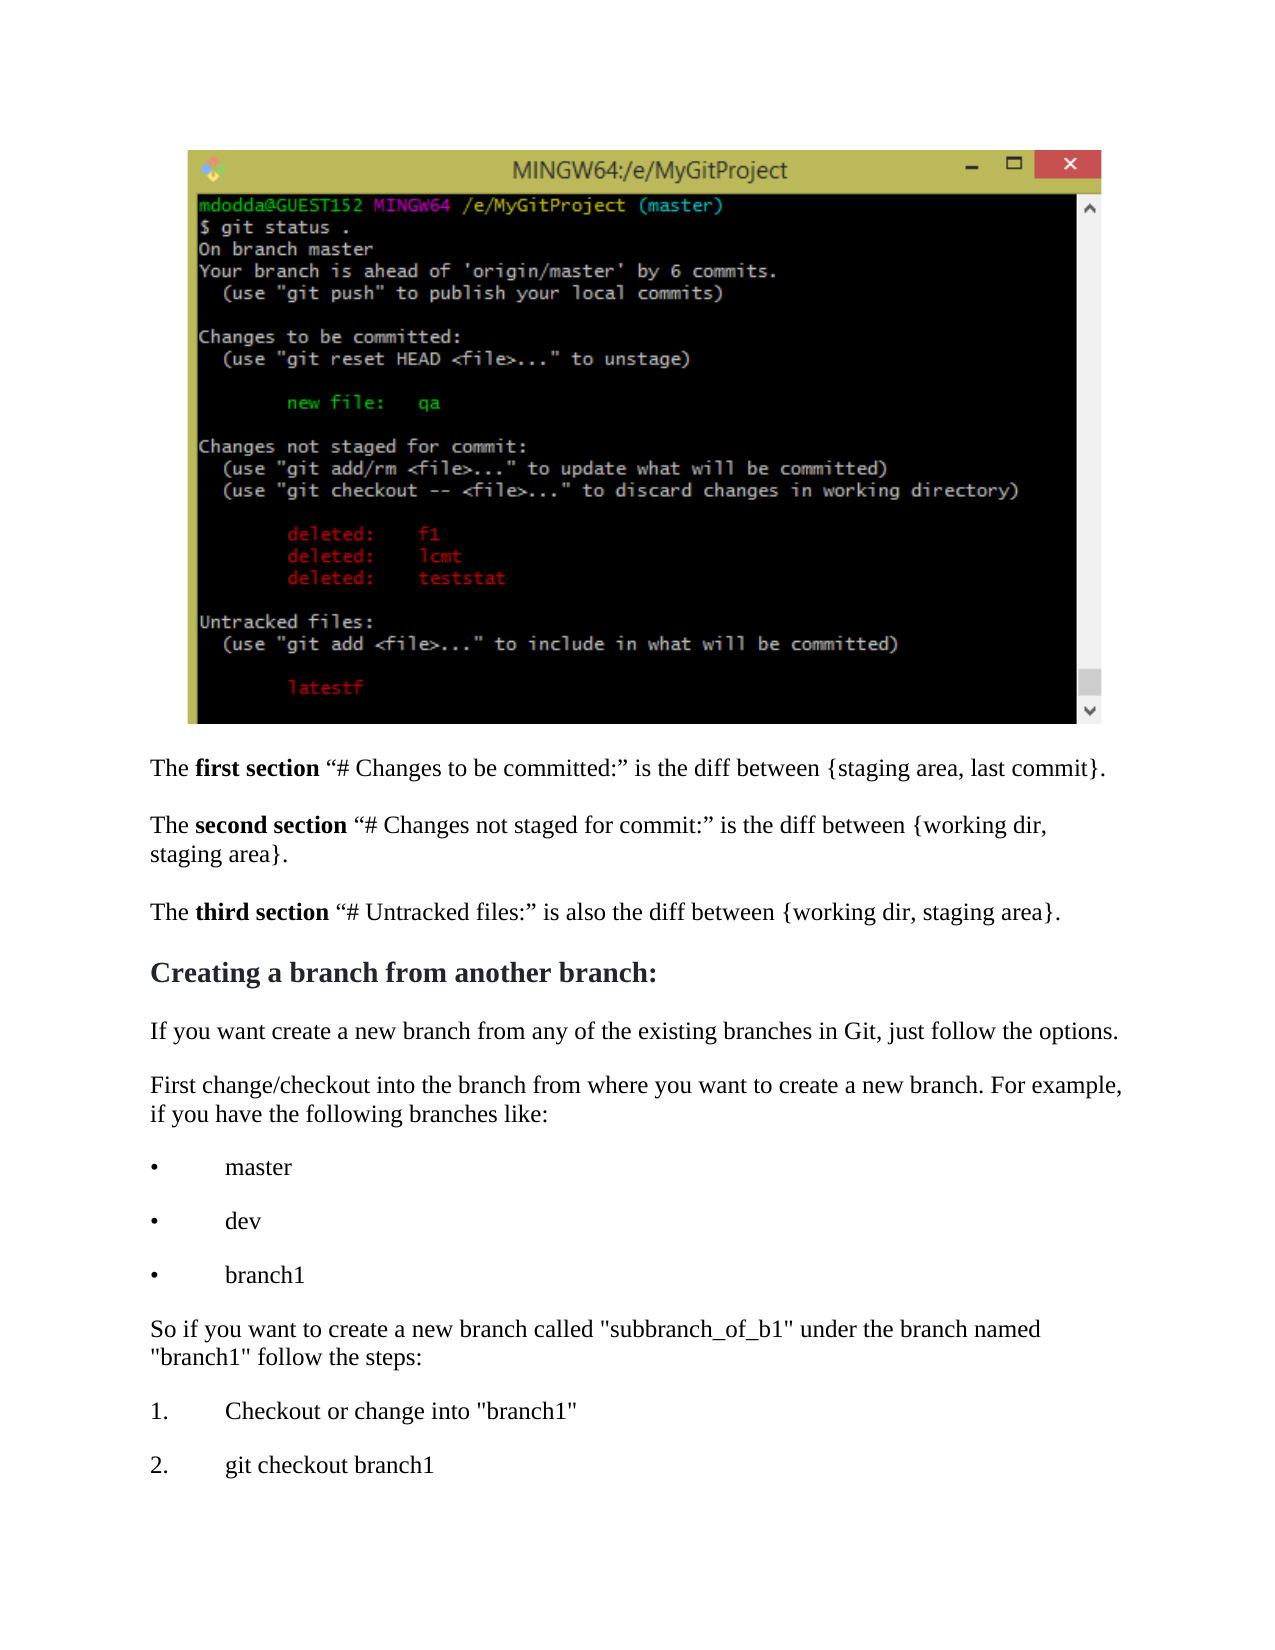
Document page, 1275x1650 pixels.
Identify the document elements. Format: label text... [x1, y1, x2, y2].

picture [187, 150, 1102, 724]
text Creating a branch from another branch: [150, 955, 1125, 989]
text So if you want to create a new branch called "subbranch_of_b1" under the branch named "branch1" follow the steps: [150, 1314, 1125, 1371]
text The first section “# Changes to be committed:” is the diff between {staging area, last commit}. [150, 753, 1125, 781]
text 2. git checkout branch1 [150, 1450, 1125, 1479]
text 1. Checkout or change into "branch1" [150, 1396, 1125, 1425]
text If you want create a new branch from any of the existing branches in Git, just follow the options. [150, 989, 1125, 1045]
text The second section “# Changes not staged for commit:” is the diff between {working dir, staging area}. [150, 811, 1125, 868]
text • branch1 [150, 1260, 1125, 1289]
text • master [150, 1152, 1125, 1181]
text First change/checkout into the branch from where you want to create a new branch. For example, if you have the following branches like: [150, 1070, 1125, 1127]
text • dev [150, 1206, 1125, 1235]
text The third section “# Untracked files:” is also the diff between {working dir, staging area}. [150, 897, 1125, 926]
